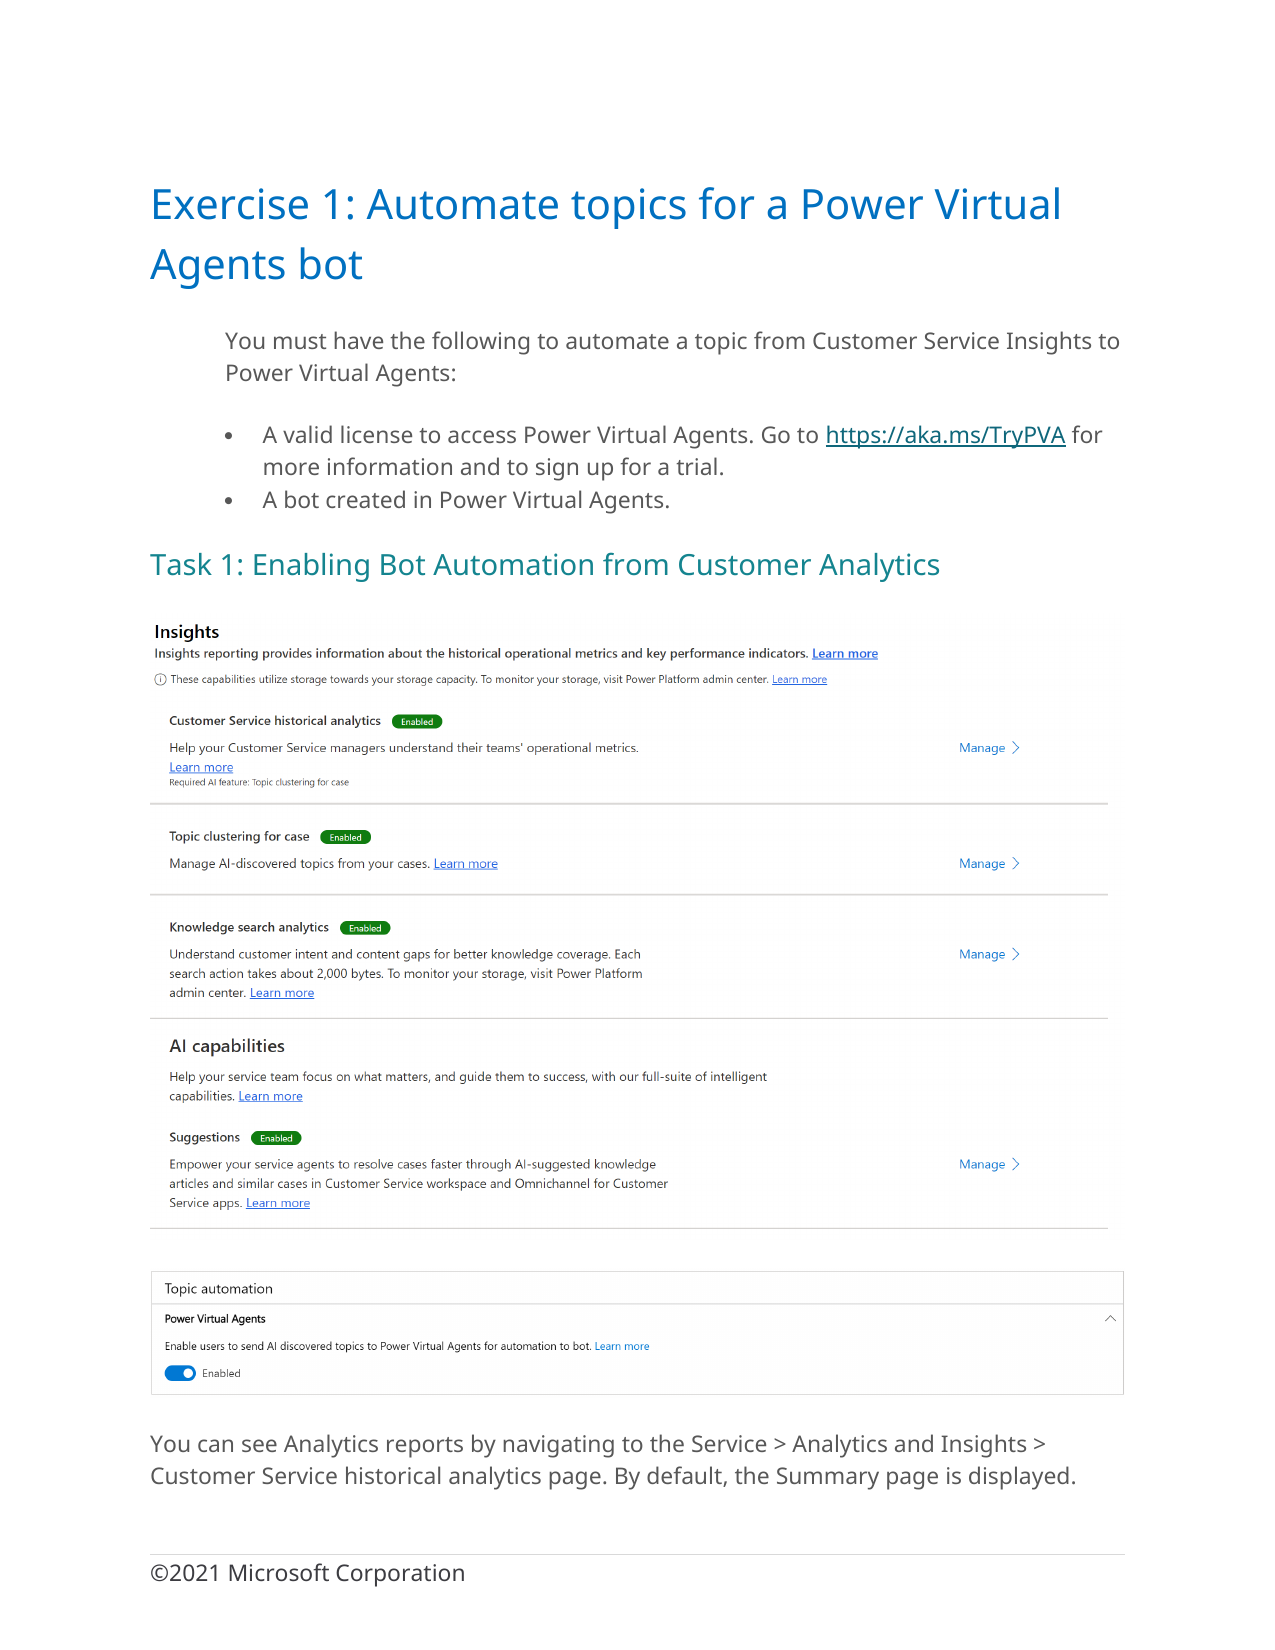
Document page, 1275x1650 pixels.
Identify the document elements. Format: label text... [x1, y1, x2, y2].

subtitle Task 1: Enabling Bot Automation from Customer Analytics [150, 544, 1125, 584]
text You can see Analytics reports by navigating to the Service > Analytics and Insights > Customer Service historical analytics page. By default, the Summary page is displayed. [150, 1426, 1125, 1491]
list A bot created in Power Virtual Agents. [225, 482, 1125, 515]
picture [150, 613, 1125, 1240]
picture [150, 1268, 1125, 1398]
text You must have the following to automate a topic from Customer Service Insights to Power Virtual Agents: [225, 323, 1125, 388]
subtitle Exercise 1: Automate topics for a Power Virtual Agents bot [150, 175, 1125, 291]
list A valid license to access Power Virtual Agents. Go to https://aka.ms/TryPVA for more information and to sign up for a trial. [225, 417, 1125, 482]
